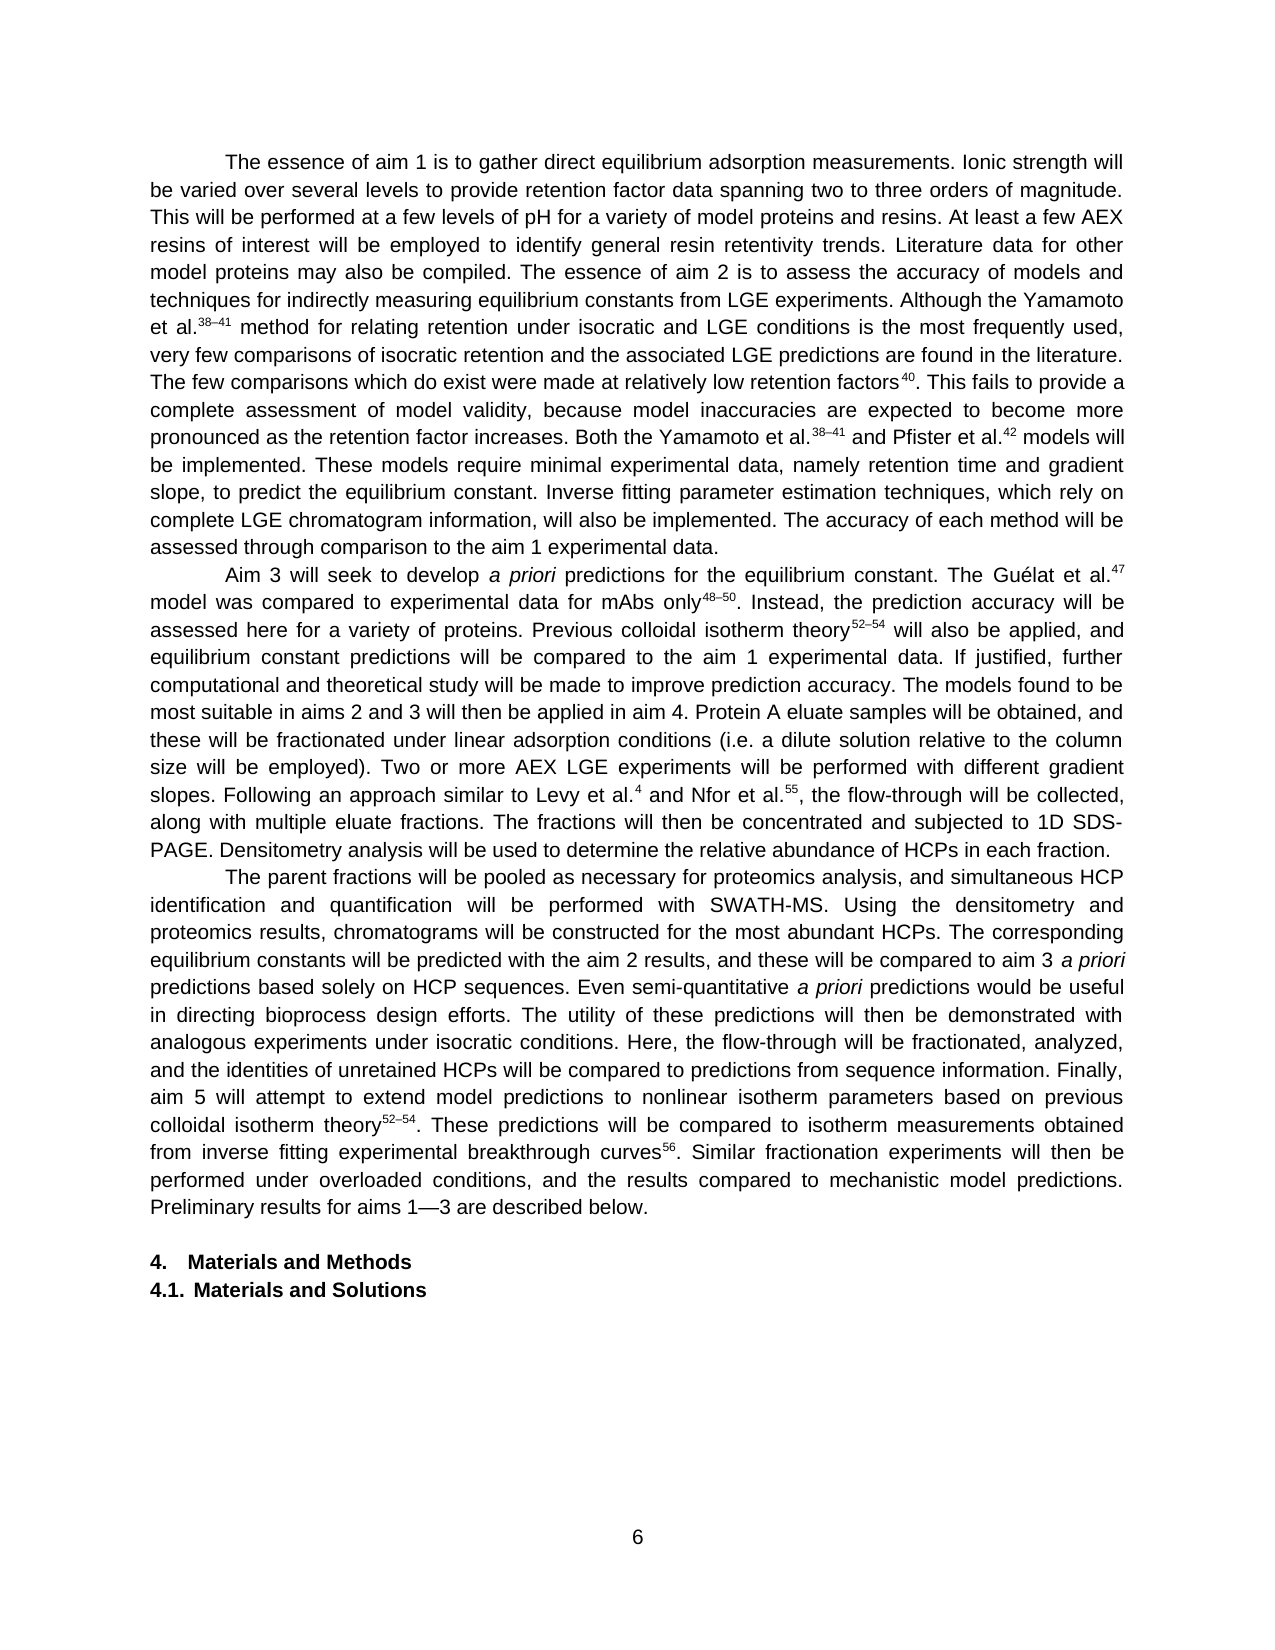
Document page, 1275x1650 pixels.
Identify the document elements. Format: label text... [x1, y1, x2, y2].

list Materials and Solutions [150, 1277, 1125, 1301]
text The essence of aim 1 is to gather direct equilibrium adsorption measurements. Ionic strength will be varied over several levels to provide retention factor data spanning two to three orders of magnitude. This will be performed at a few levels of pH for a variety of model proteins and resins. At least a few AEX resins of interest will be employed to identify general resin retentivity trends. Literature data for other model proteins may also be compiled. The essence of aim 2 is to assess the accuracy of models and techniques for indirectly measuring equilibrium constants from LGE experiments. Although the Yamamoto et al.38–41 method for relating retention under isocratic and LGE conditions is the most frequently used, very few comparisons of isocratic retention and the associated LGE predictions are found in the literature. The few comparisons which do exist were made at relatively low retention factors40. This fails to provide a complete assessment of model validity, because model inaccuracies are expected to become more pronounced as the retention factor increases. Both the Yamamoto et al.38–41 and Pfister et al.42 models will be implemented. These models require minimal experimental data, namely retention time and gradient slope, to predict the equilibrium constant. Inverse fitting parameter estimation techniques, which rely on complete LGE chromatogram information, will also be implemented. The accuracy of each method will be assessed through comparison to the aim 1 experimental data. [150, 150, 1125, 559]
text The parent fractions will be pooled as necessary for proteomics analysis, and simultaneous HCP identification and quantification will be performed with SWATH-MS. Using the densitometry and proteomics results, chromatograms will be constructed for the most abundant HCPs. The corresponding equilibrium constants will be predicted with the aim 2 results, and these will be compared to aim 3 a priori predictions based solely on HCP sequences. Even semi-quantitative a priori predictions would be useful in directing bioprocess design efforts. The utility of these predictions will then be demonstrated with analogous experiments under isocratic conditions. Here, the flow-through will be fractionated, analyzed, and the identities of unretained HCPs will be compared to predictions from sequence information. Finally, aim 5 will attempt to extend model predictions to nonlinear isotherm parameters based on previous colloidal isotherm theory52–54. These predictions will be compared to isotherm measurements obtained from inverse fitting experimental breakthrough curves56. Similar fractionation experiments will then be performed under overloaded conditions, and the results compared to mechanistic model predictions. Preliminary results for aims 1—3 are described below. [150, 865, 1125, 1219]
text Aim 3 will seek to develop a priori predictions for the equilibrium constant. The Guélat et al.47 model was compared to experimental data for mAbs only48–50. Instead, the prediction accuracy will be assessed here for a variety of proteins. Previous colloidal isotherm theory52–54 will also be applied, and equilibrium constant predictions will be compared to the aim 1 experimental data. If justified, further computational and theoretical study will be made to improve prediction accuracy. The models found to be most suitable in aims 2 and 3 will then be applied in aim 4. Protein A eluate samples will be obtained, and these will be fractionated under linear adsorption conditions (i.e. a dilute solution relative to the column size will be employed). Two or more AEX LGE experiments will be performed with different gradient slopes. Following an approach similar to Levy et al.4 and Nfor et al.55, the flow-through will be collected, along with multiple eluate fractions. The fractions will then be concentrated and subjected to 1D SDS-PAGE. Densitometry analysis will be used to determine the relative abundance of HCPs in each fraction. [150, 562, 1125, 861]
list Materials and Methods [150, 1250, 1125, 1274]
